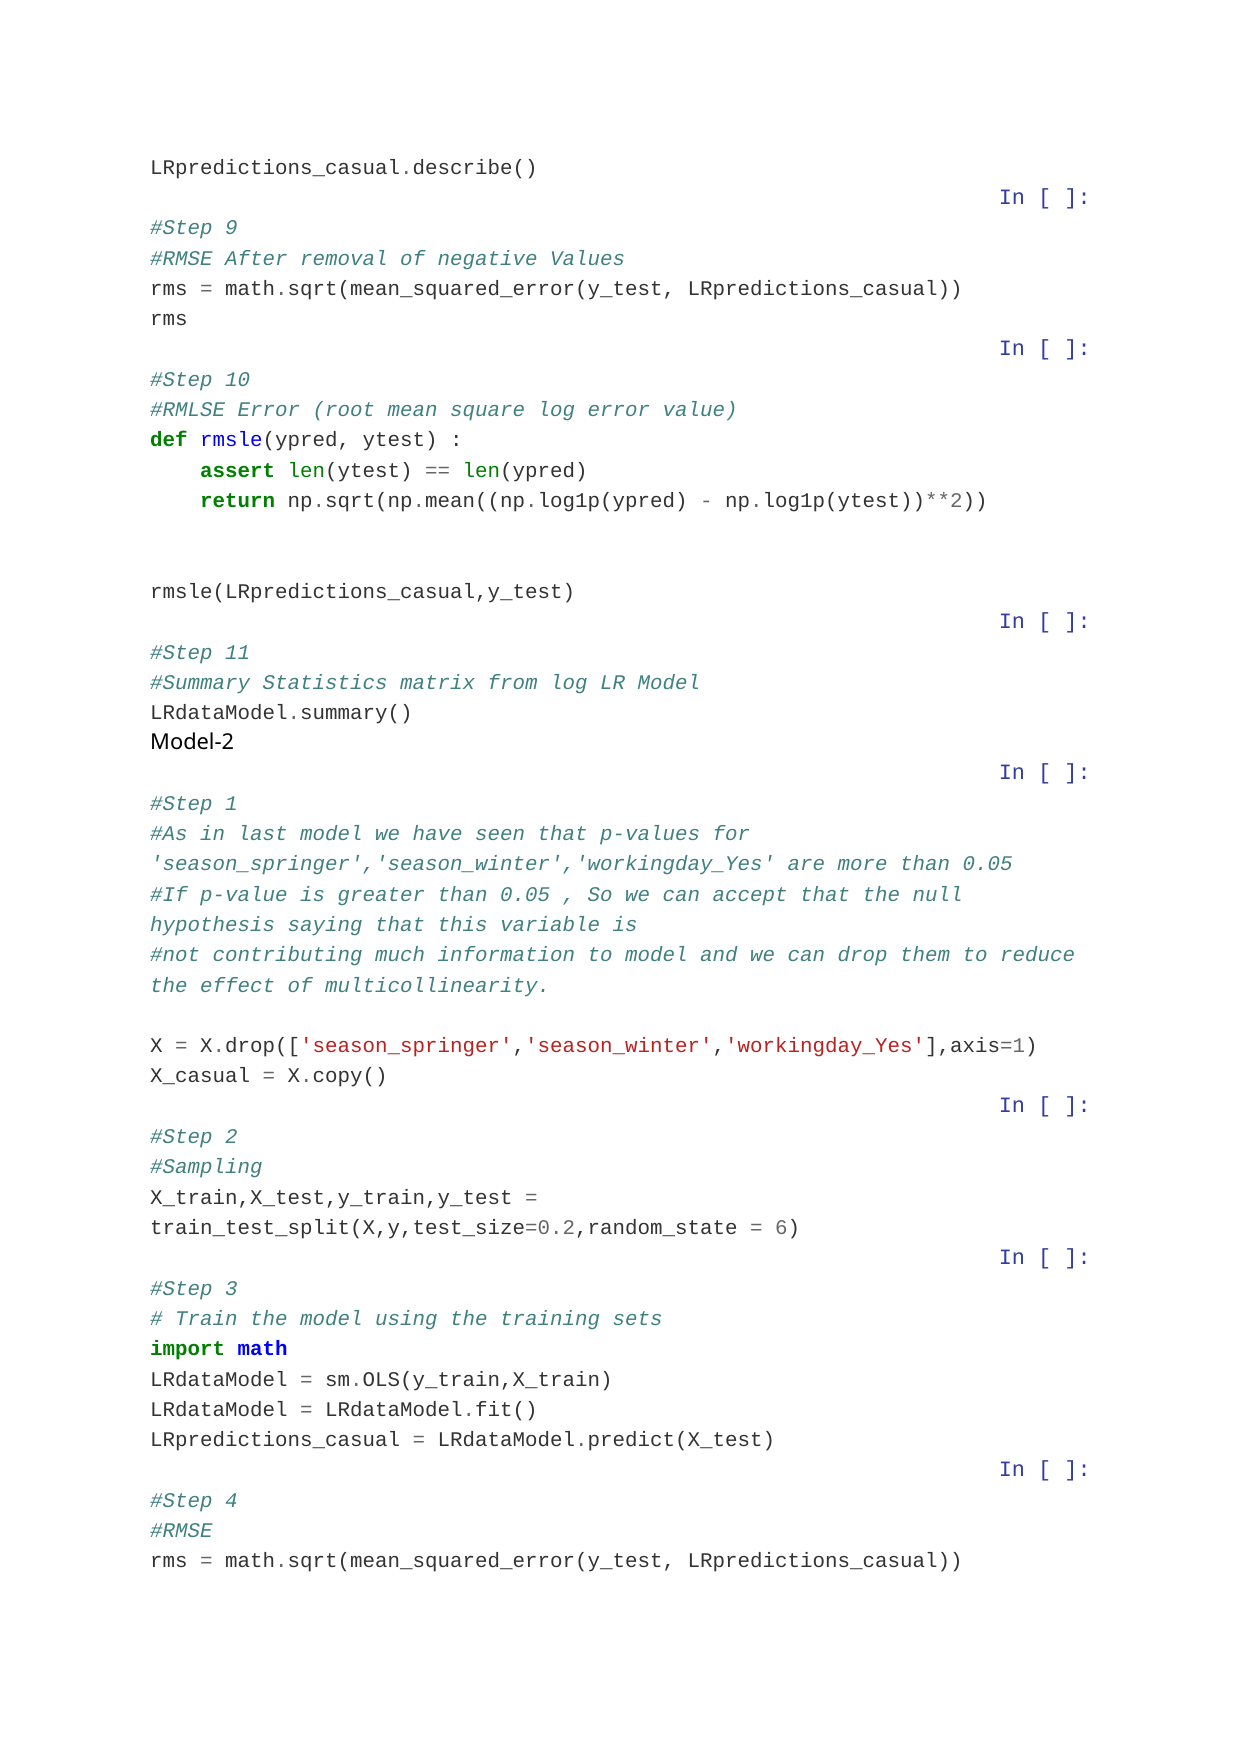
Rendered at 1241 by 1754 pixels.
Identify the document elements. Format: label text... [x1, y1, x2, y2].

text rmsle(LRpredictions_casual,y_test) [150, 574, 1090, 605]
text In [ ]: [150, 180, 1090, 211]
text In [ ]: [150, 332, 1090, 362]
text In [ ]: [150, 756, 1090, 786]
text #If p-value is greater than 0.05 , So we can accept that the null hypothesis saying that this variable is [150, 877, 1090, 938]
text assert len(ytest) == len(ypred) [150, 453, 1090, 483]
text import math [150, 1332, 1090, 1362]
text #Step 1 [150, 786, 1090, 816]
text In [ ]: [150, 1241, 1090, 1271]
text In [ ]: [150, 1453, 1090, 1483]
text #Step 9 [150, 211, 1090, 241]
text return np.sqrt(np.mean((np.log1p(ypred) - np.log1p(ytest))**2)) [150, 483, 1090, 514]
text X_casual = X.copy() [150, 1059, 1090, 1089]
text LRdataModel = LRdataModel.fit() [150, 1392, 1090, 1423]
text #Step 3 [150, 1271, 1090, 1301]
text #RMSE After removal of negative Values [150, 241, 1090, 271]
text #Step 10 [150, 362, 1090, 392]
text rms = math.sqrt(mean_squared_error(y_test, LRpredictions_casual)) [150, 1544, 1090, 1574]
text LRpredictions_casual.describe() [150, 150, 1090, 180]
text In [ ]: [150, 1089, 1090, 1119]
text rms [150, 302, 1090, 332]
text #Step 2 [150, 1119, 1090, 1150]
text def rmsle(ypred, ytest) : [150, 423, 1090, 453]
text LRdataModel.summary() [150, 696, 1090, 726]
text #As in last model we have seen that p-values for 'season_springer','season_winter','workingday_Yes' are more than 0.05 [150, 816, 1090, 877]
text #RMSE [150, 1513, 1090, 1544]
text #Step 11 [150, 635, 1090, 665]
text #not contributing much information to model and we can drop them to reduce the effect of multicollinearity. [150, 938, 1090, 998]
text Model-2 [150, 726, 1090, 756]
text X_train,X_test,y_train,y_test = train_test_split(X,y,test_size=0.2,random_state = 6) [150, 1180, 1090, 1241]
text #Sampling [150, 1150, 1090, 1180]
text X = X.drop(['season_springer','season_winter','workingday_Yes'],axis=1) [150, 1028, 1090, 1059]
text #Step 4 [150, 1483, 1090, 1513]
text LRpredictions_casual = LRdataModel.predict(X_test) [150, 1423, 1090, 1453]
text #Summary Statistics matrix from log LR Model [150, 665, 1090, 696]
text LRdataModel = sm.OLS(y_train,X_train) [150, 1362, 1090, 1392]
text In [ ]: [150, 605, 1090, 635]
text #RMLSE Error (root mean square log error value) [150, 392, 1090, 423]
text rms = math.sqrt(mean_squared_error(y_test, LRpredictions_casual)) [150, 271, 1090, 302]
text # Train the model using the training sets [150, 1301, 1090, 1332]
